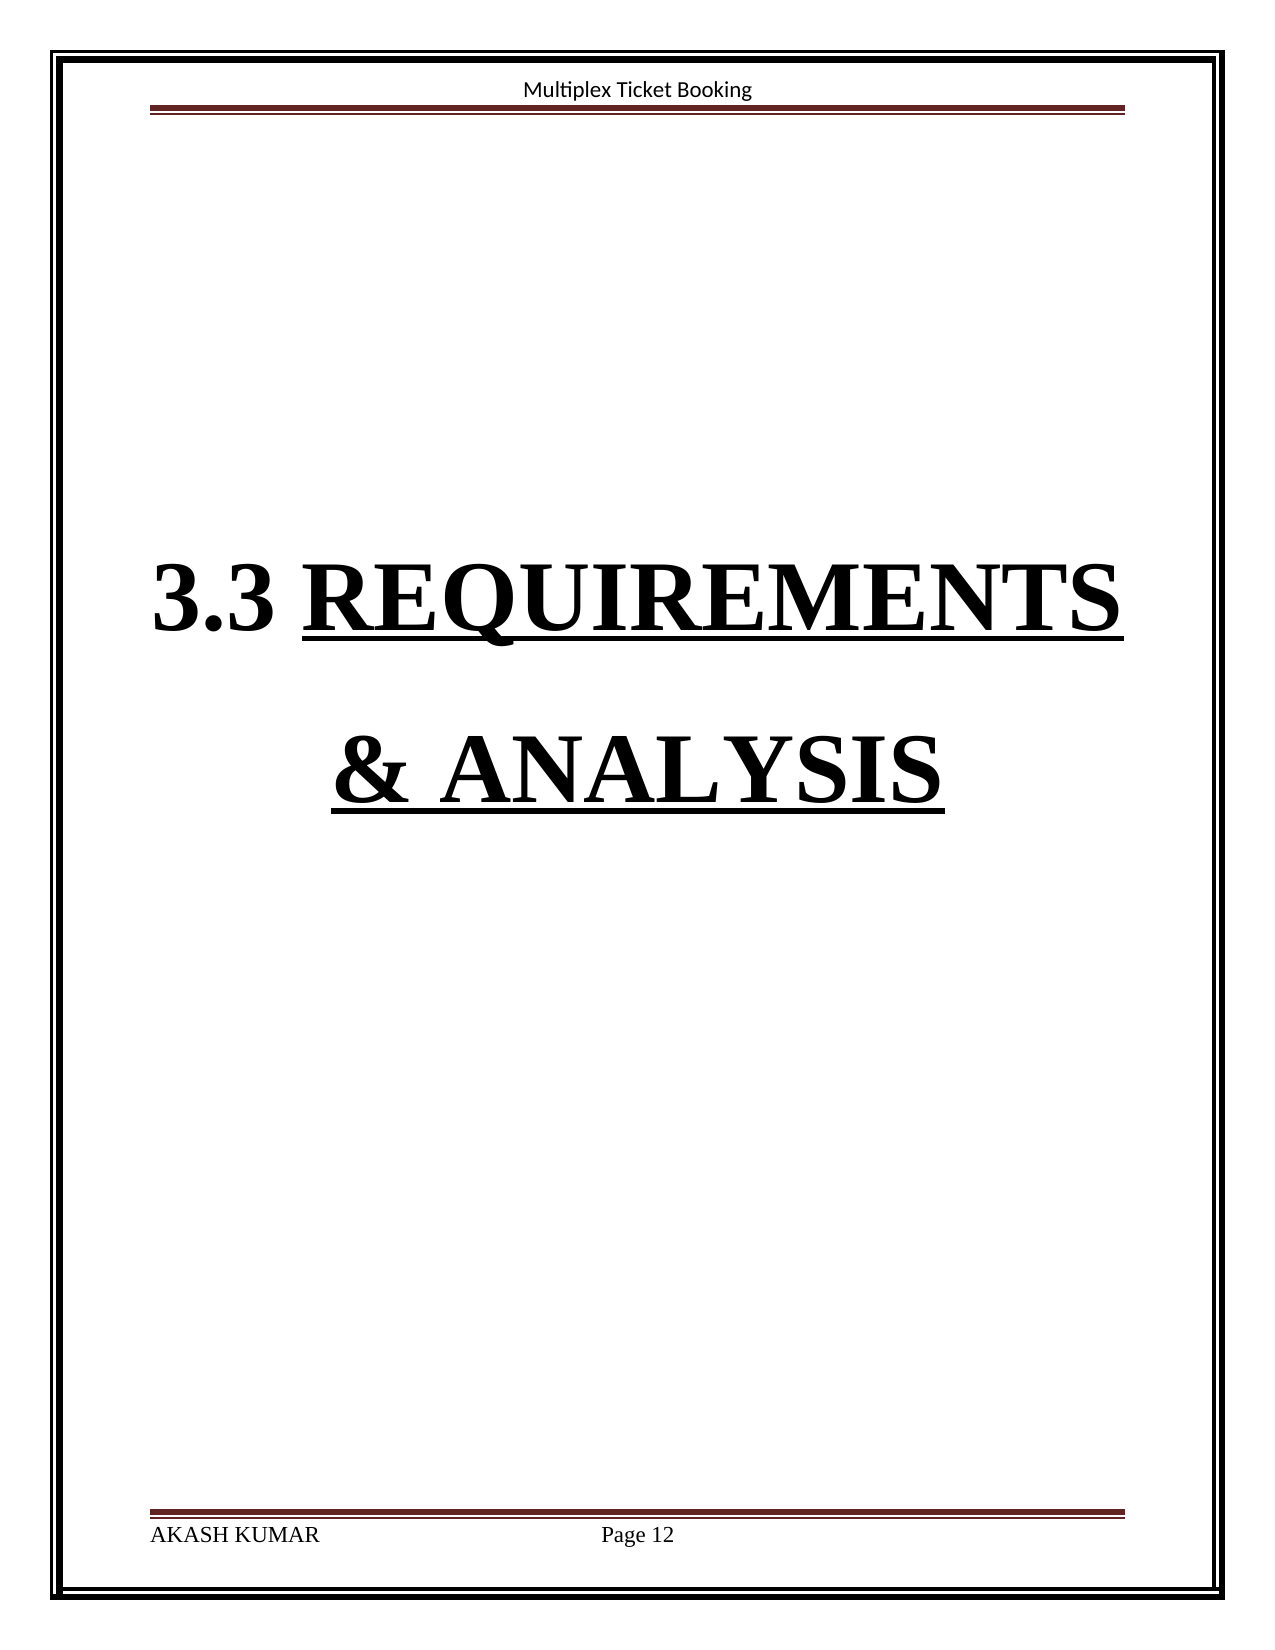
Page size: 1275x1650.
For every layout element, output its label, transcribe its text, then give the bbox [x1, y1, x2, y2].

text 3.3 REQUIREMENTS & ANALYSIS [150, 537, 1125, 824]
